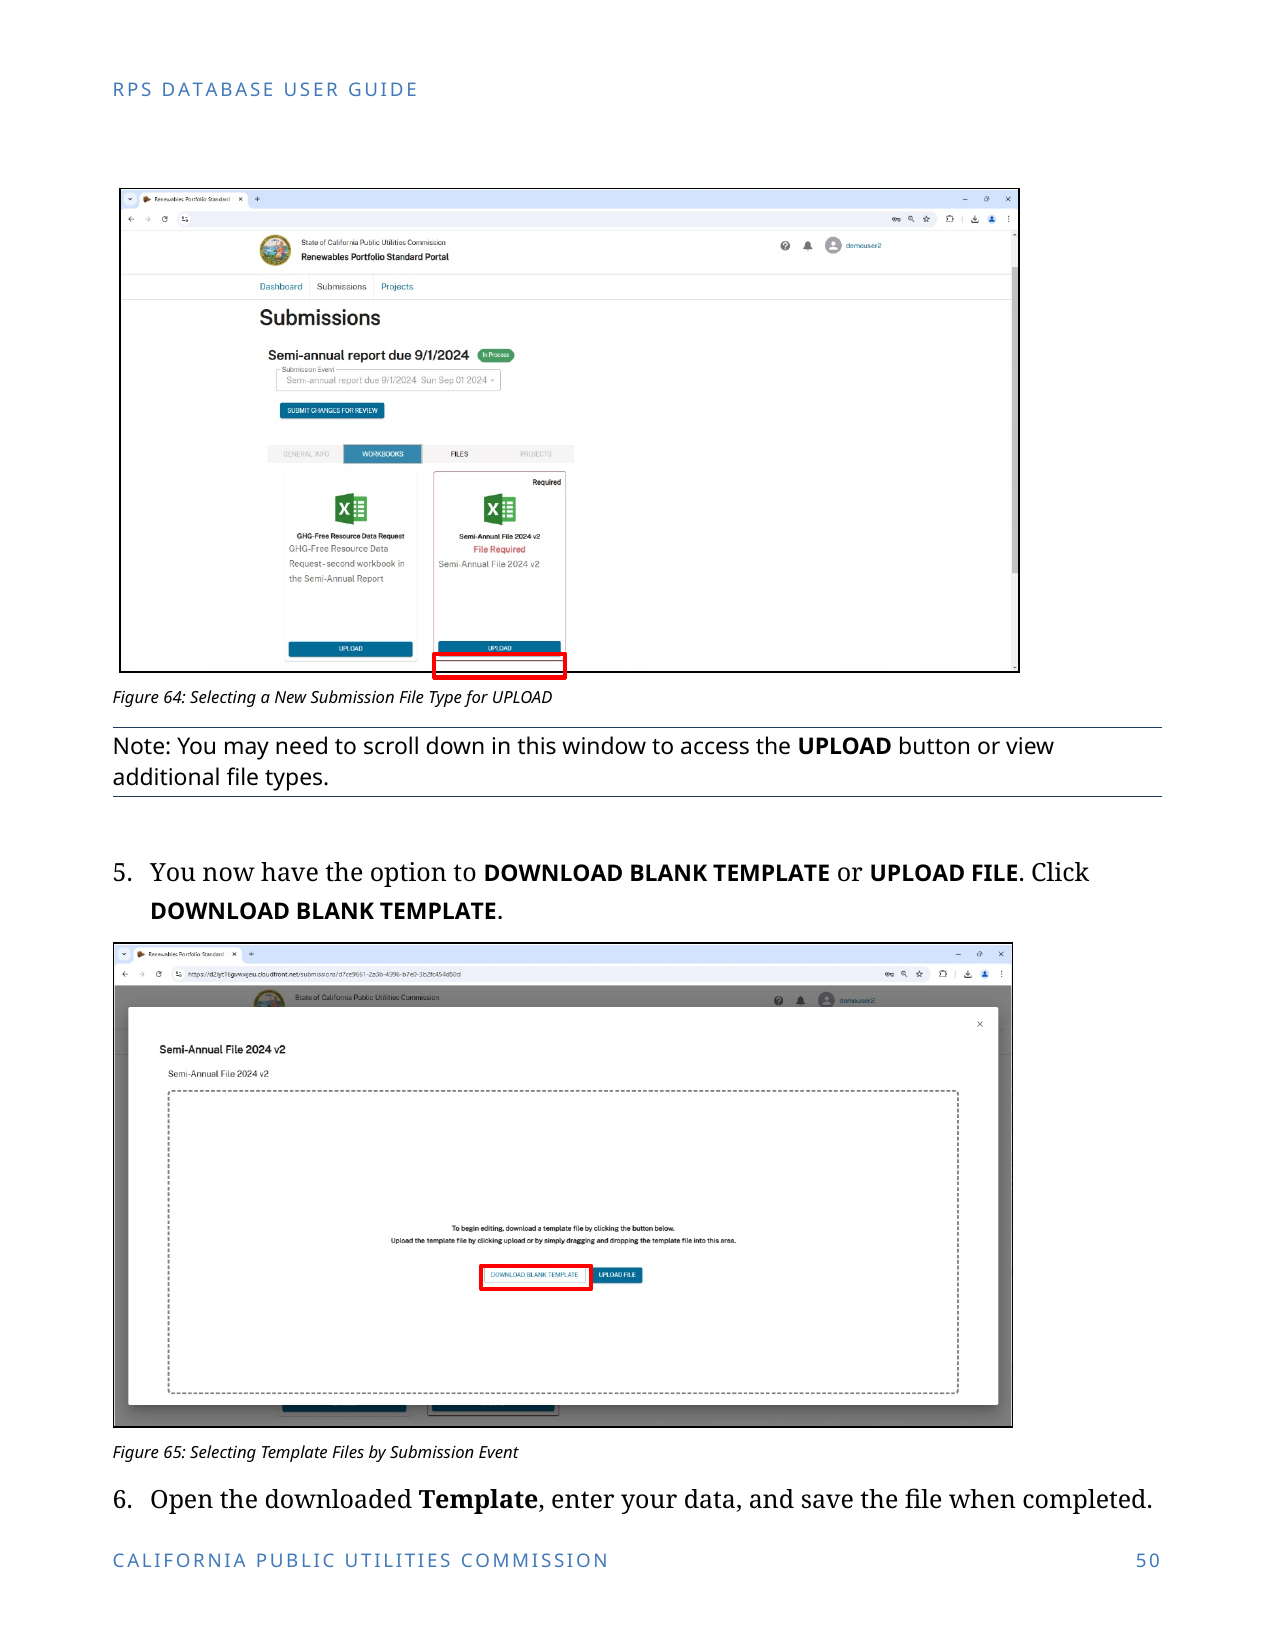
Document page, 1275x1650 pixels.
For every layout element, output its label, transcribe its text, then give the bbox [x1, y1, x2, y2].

list Open the downloaded Template, enter your data, and save the file when completed. [112, 1482, 1162, 1516]
text Figure 65: Selecting Template Files by Submission Event [112, 1440, 1162, 1463]
picture [436, 656, 563, 671]
picture [114, 944, 1012, 1426]
list You now have the option to DOWNLOAD BLANK TEMPLATE or UPLOAD FILE. Click DOWNLOAD BLANK TEMPLATE. [112, 855, 1162, 926]
text Figure 64: Selecting a New Submission File Type for UPLOAD [112, 685, 1162, 708]
text Note: You may need to scroll down in this window to access the UPLOAD button or view additional file types. [112, 728, 1162, 797]
picture [121, 189, 1018, 671]
picture [500, 646, 511, 650]
